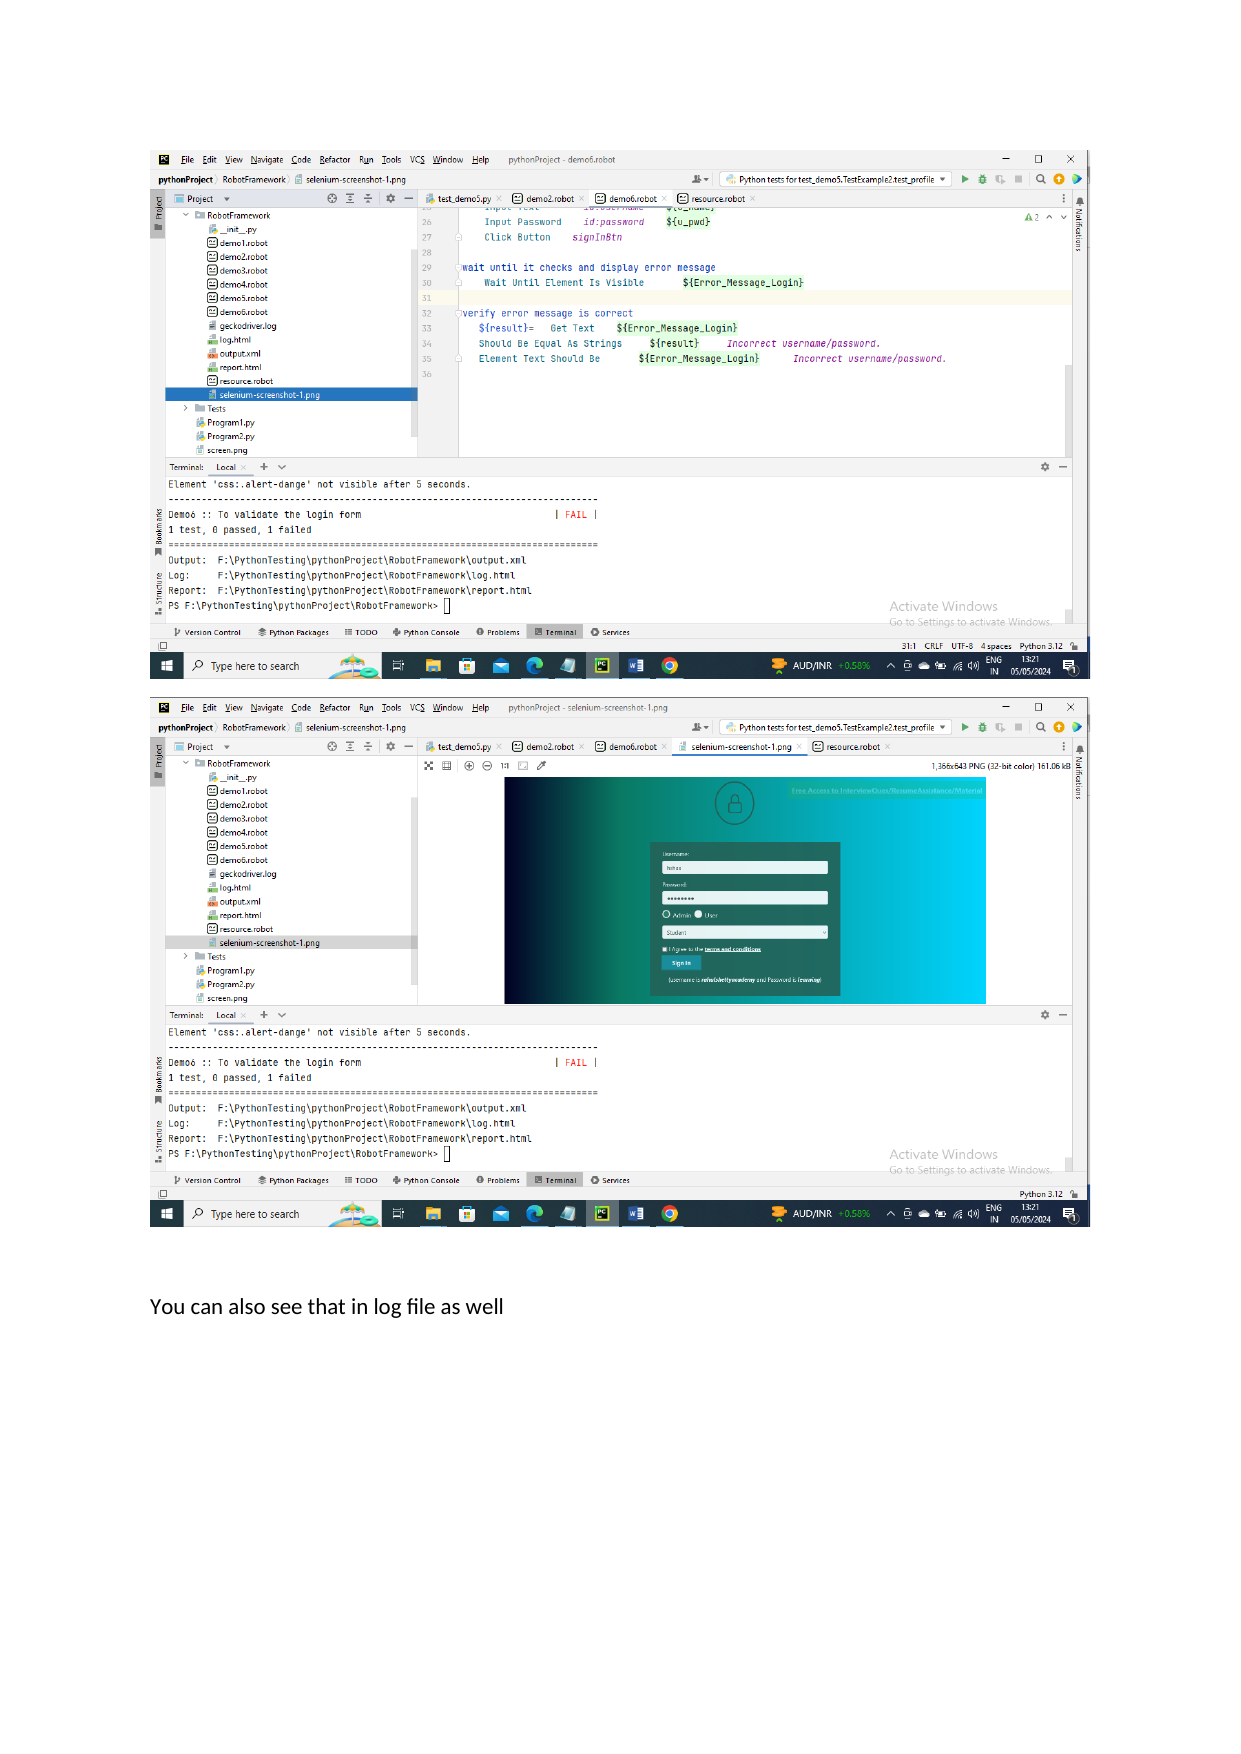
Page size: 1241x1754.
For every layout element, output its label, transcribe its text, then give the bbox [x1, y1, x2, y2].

picture [150, 697, 1091, 1227]
text You can also see that in log file as well [150, 1292, 1090, 1320]
picture [150, 150, 1091, 679]
